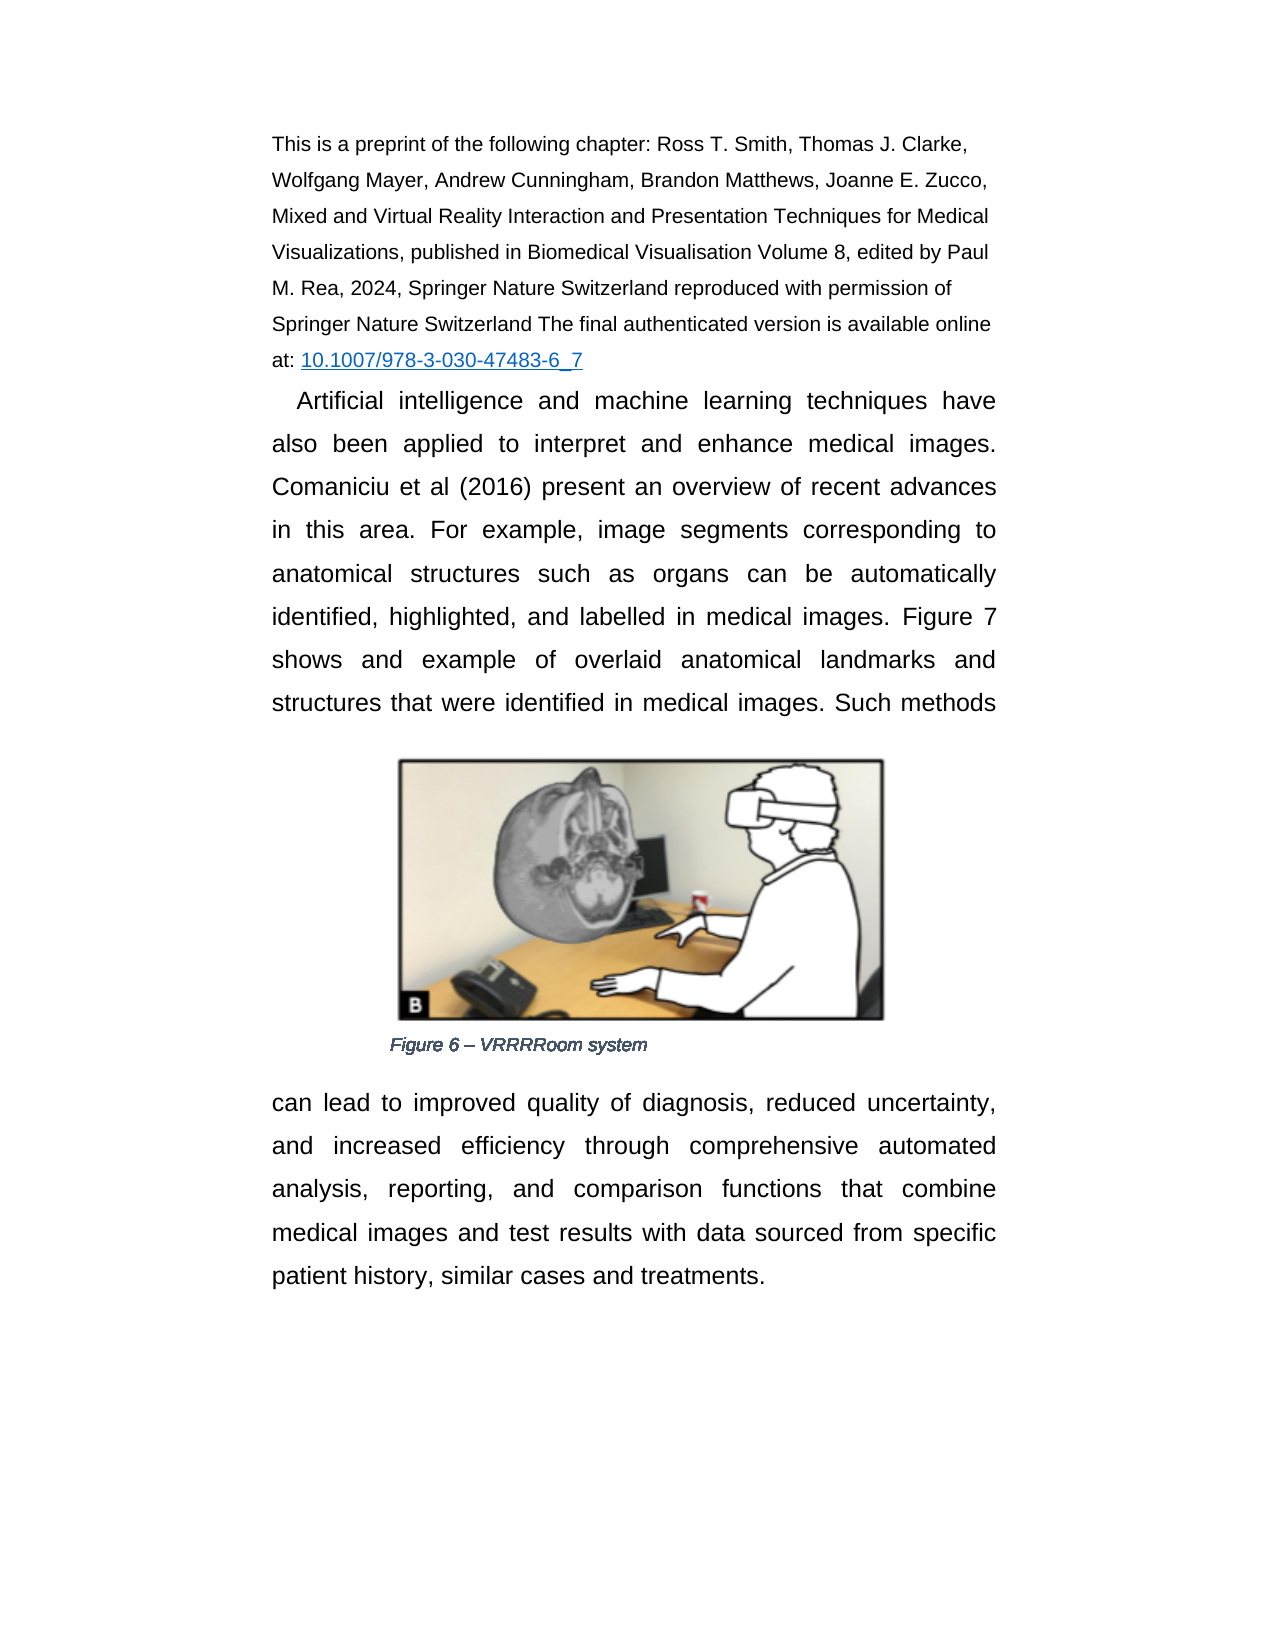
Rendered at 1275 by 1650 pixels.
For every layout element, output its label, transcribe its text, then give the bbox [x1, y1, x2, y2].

text Artificial intelligence and machine learning techniques have also been applied to interpret and enhance medical images. Comaniciu et al (2016) present an overview of recent advances in this area. For example, image segments corresponding to anatomical structures such as organs can be automatically identified, highlighted, and labelled in medical images. Figure 7 shows and example of overlaid anatomical landmarks and structures that were identified in medical images. Such methods can lead to improved quality of diagnosis, reduced uncertainty, and increased efficiency through comprehensive automated analysis, reporting, and comparison functions that combine medical images and test results with data sourced from specific patient history, similar cases and treatments. [272, 386, 997, 1289]
picture [390, 750, 887, 1024]
